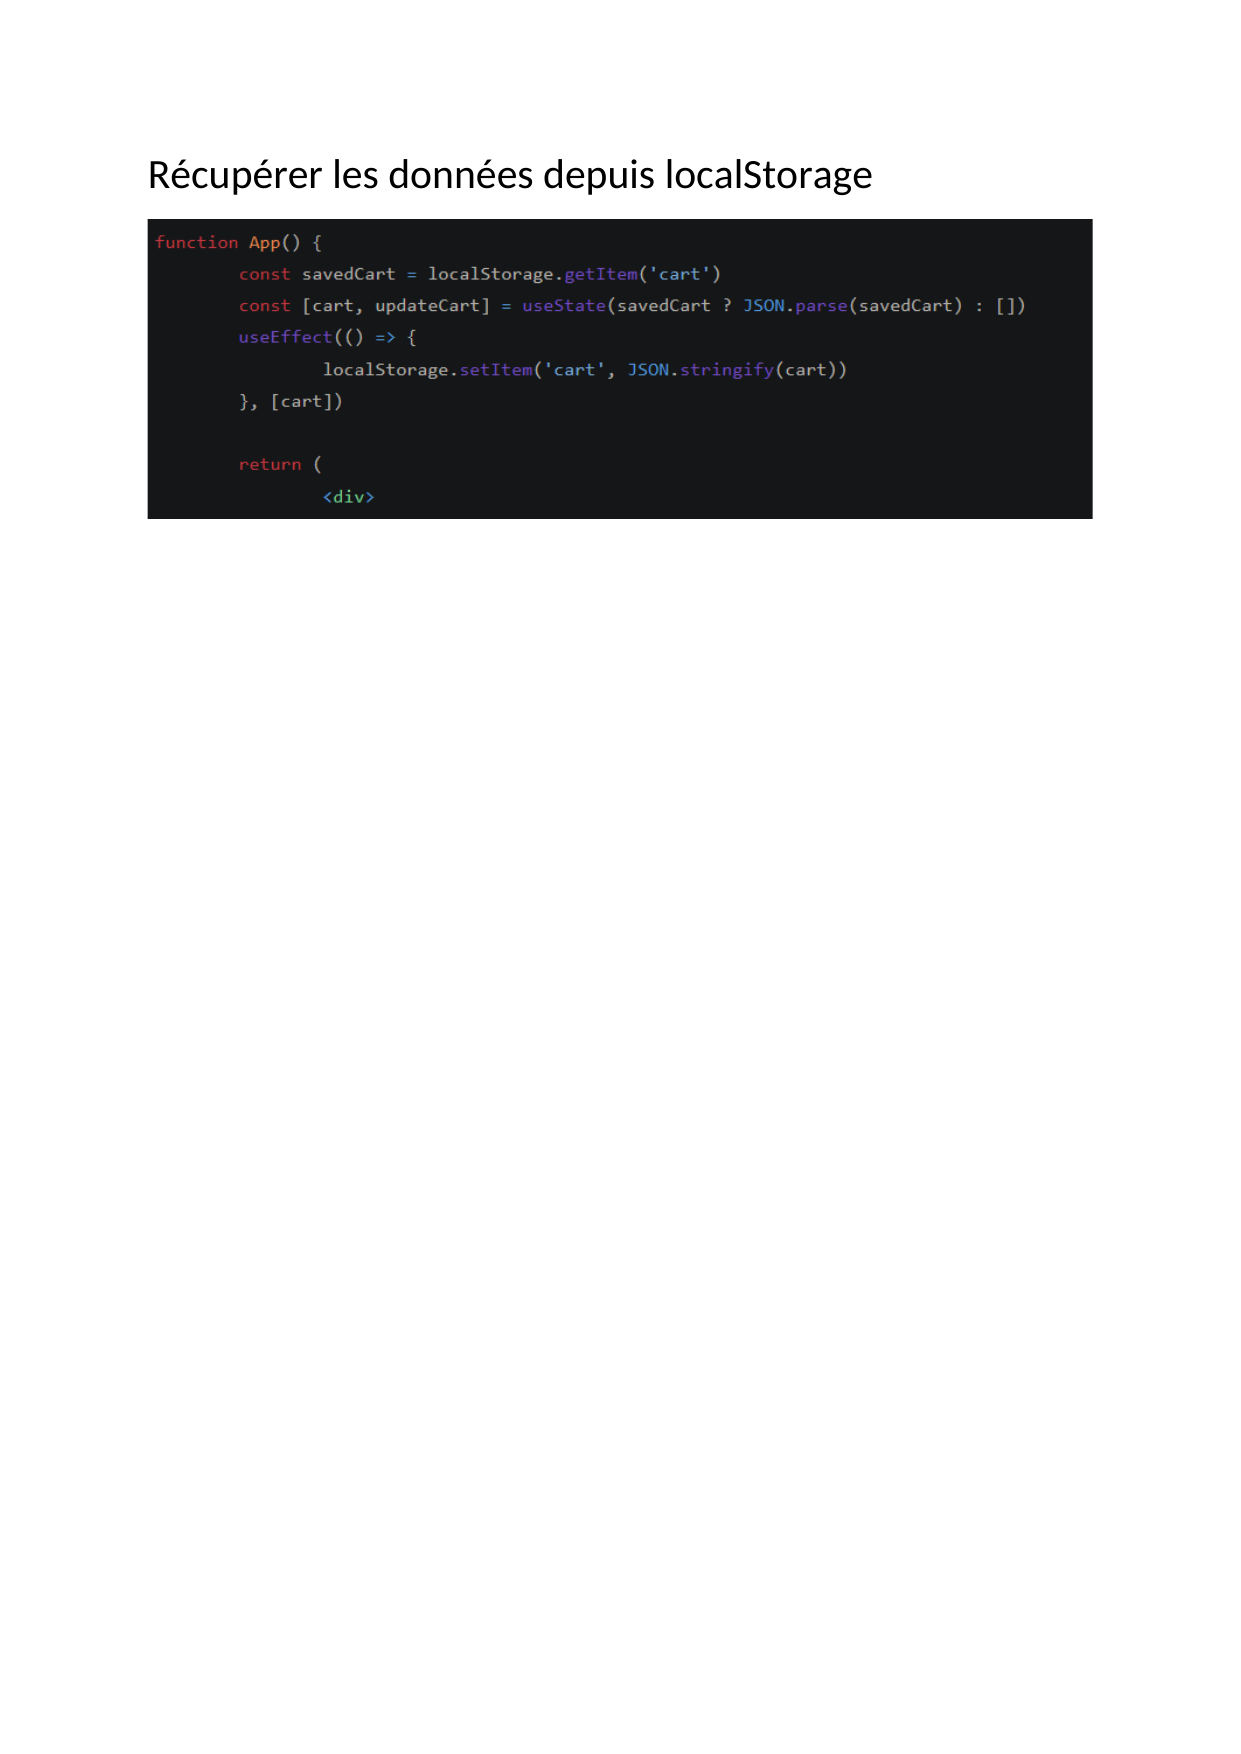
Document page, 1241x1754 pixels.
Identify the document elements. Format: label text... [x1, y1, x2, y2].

text Récupérer les données depuis localStorage [148, 148, 1093, 198]
picture [147, 219, 1093, 519]
